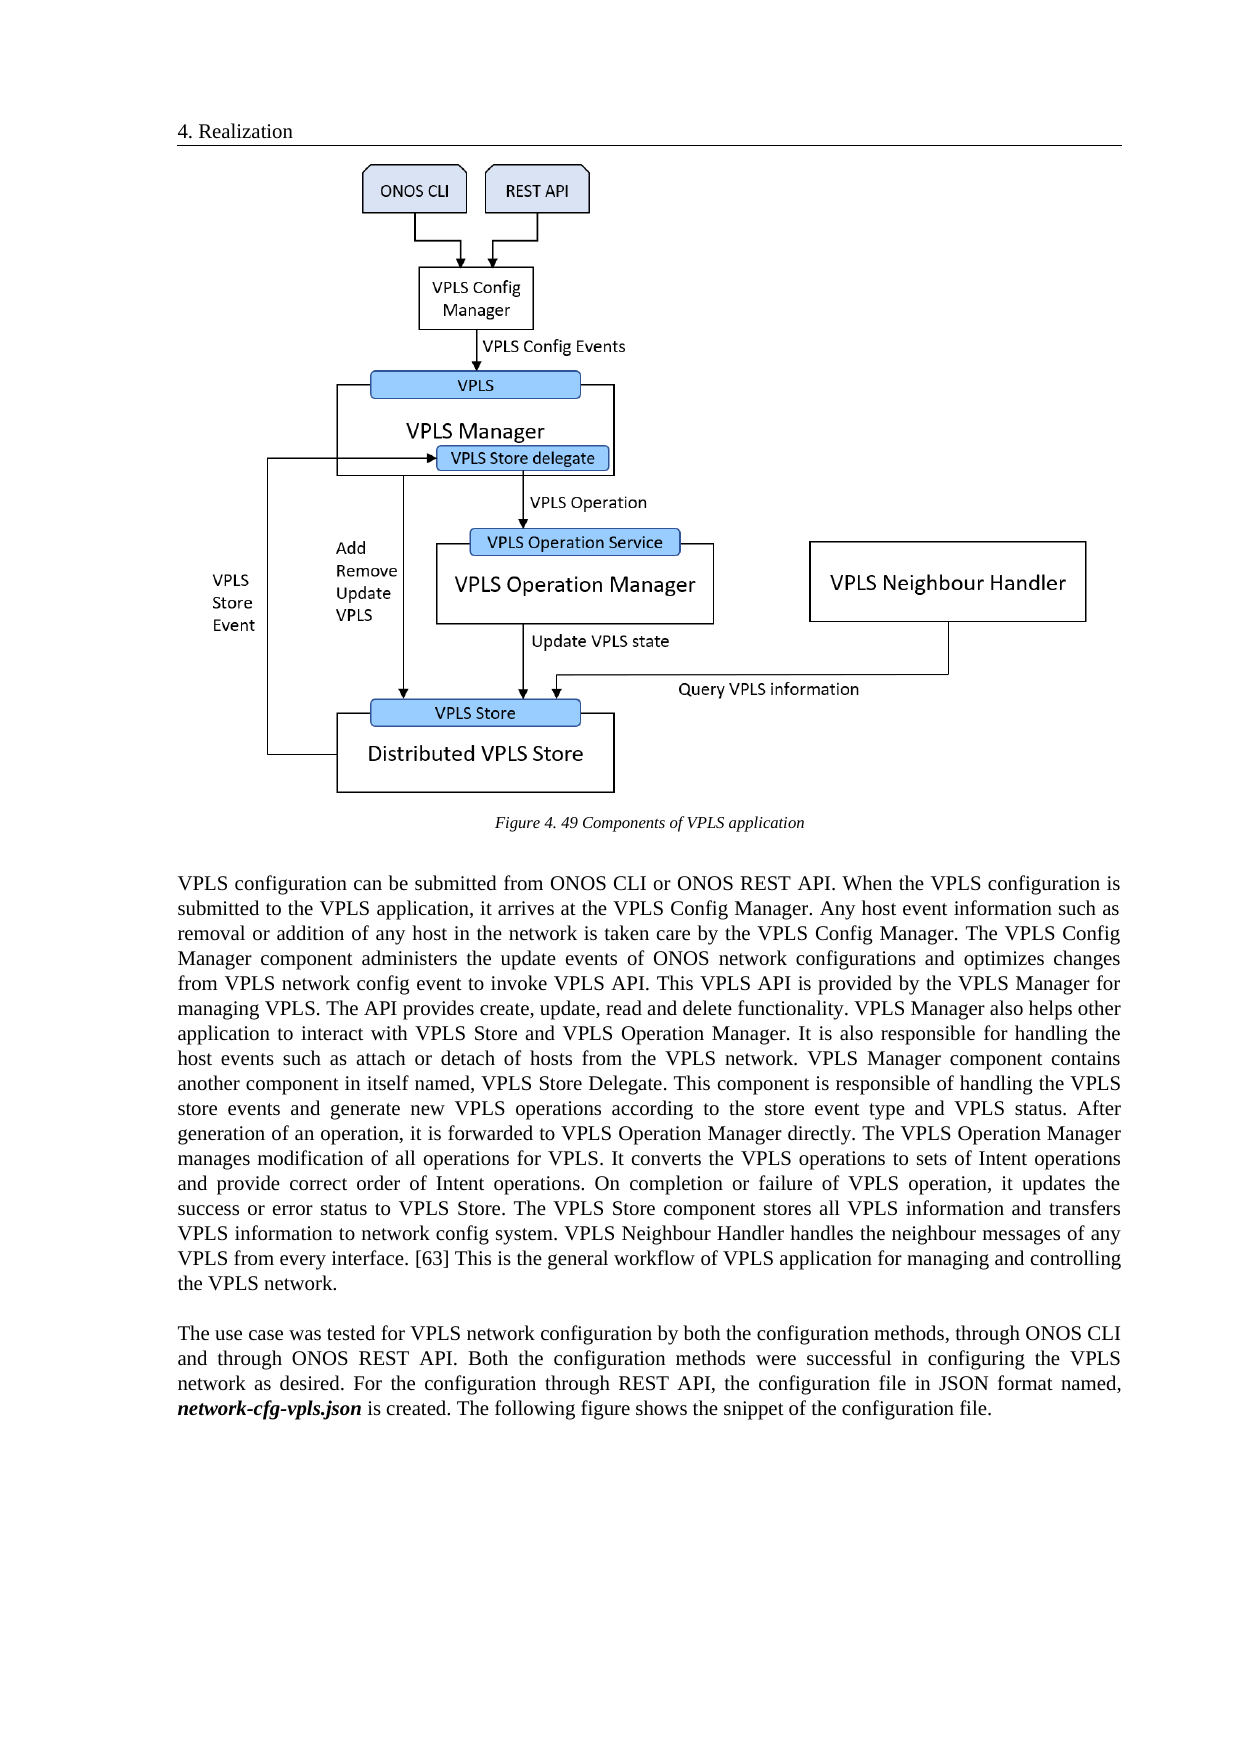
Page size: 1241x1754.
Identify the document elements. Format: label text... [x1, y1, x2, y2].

text The use case was tested for VPLS network configuration by both the configuration methods, through ONOS CLI and through ONOS REST API. Both the configuration methods were successful in configuring the VPLS network as desired. For the configuration through REST API, the configuration file in JSON format named, network-cfg-vpls.json is created. The following figure shows the snippet of the configuration file. [177, 1320, 1122, 1420]
text VPLS configuration can be submitted from ONOS CLI or ONOS REST API. When the VPLS configuration is submitted to the VPLS application, it arrives at the VPLS Config Manager. Any host event information such as removal or addition of any host in the network is taken care by the VPLS Config Manager. The VPLS Config Manager component administers the update events of ONOS network configurations and optimizes changes from VPLS network config event to invoke VPLS API. This VPLS API is provided by the VPLS Manager for managing VPLS. The API provides create, update, read and delete functionality. VPLS Manager also helps other application to interact with VPLS Store and VPLS Operation Manager. It is also responsible for handling the host events such as attach or detach of hosts from the VPLS network. VPLS Manager component contains another component in itself named, VPLS Store Delegate. This component is responsible of handling the VPLS store events and generate new VPLS operations according to the store event type and VPLS status. After generation of an operation, it is forwarded to VPLS Operation Manager directly. The VPLS Operation Manager manages modification of all operations for VPLS. It converts the VPLS operations to sets of Intent operations and provide correct order of Intent operations. On completion or failure of VPLS operation, it updates the success or error status to VPLS Store. The VPLS Store component stores all VPLS information and transfers VPLS information to network config system. VPLS Neighbour Handler handles the neighbour messages of any VPLS from every interface. This is the general workflow of VPLS application for managing and controlling the VPLS network. [177, 870, 1122, 1295]
text Figure 4. 49 Components of VPLS application [177, 813, 1122, 832]
picture [207, 160, 1092, 797]
